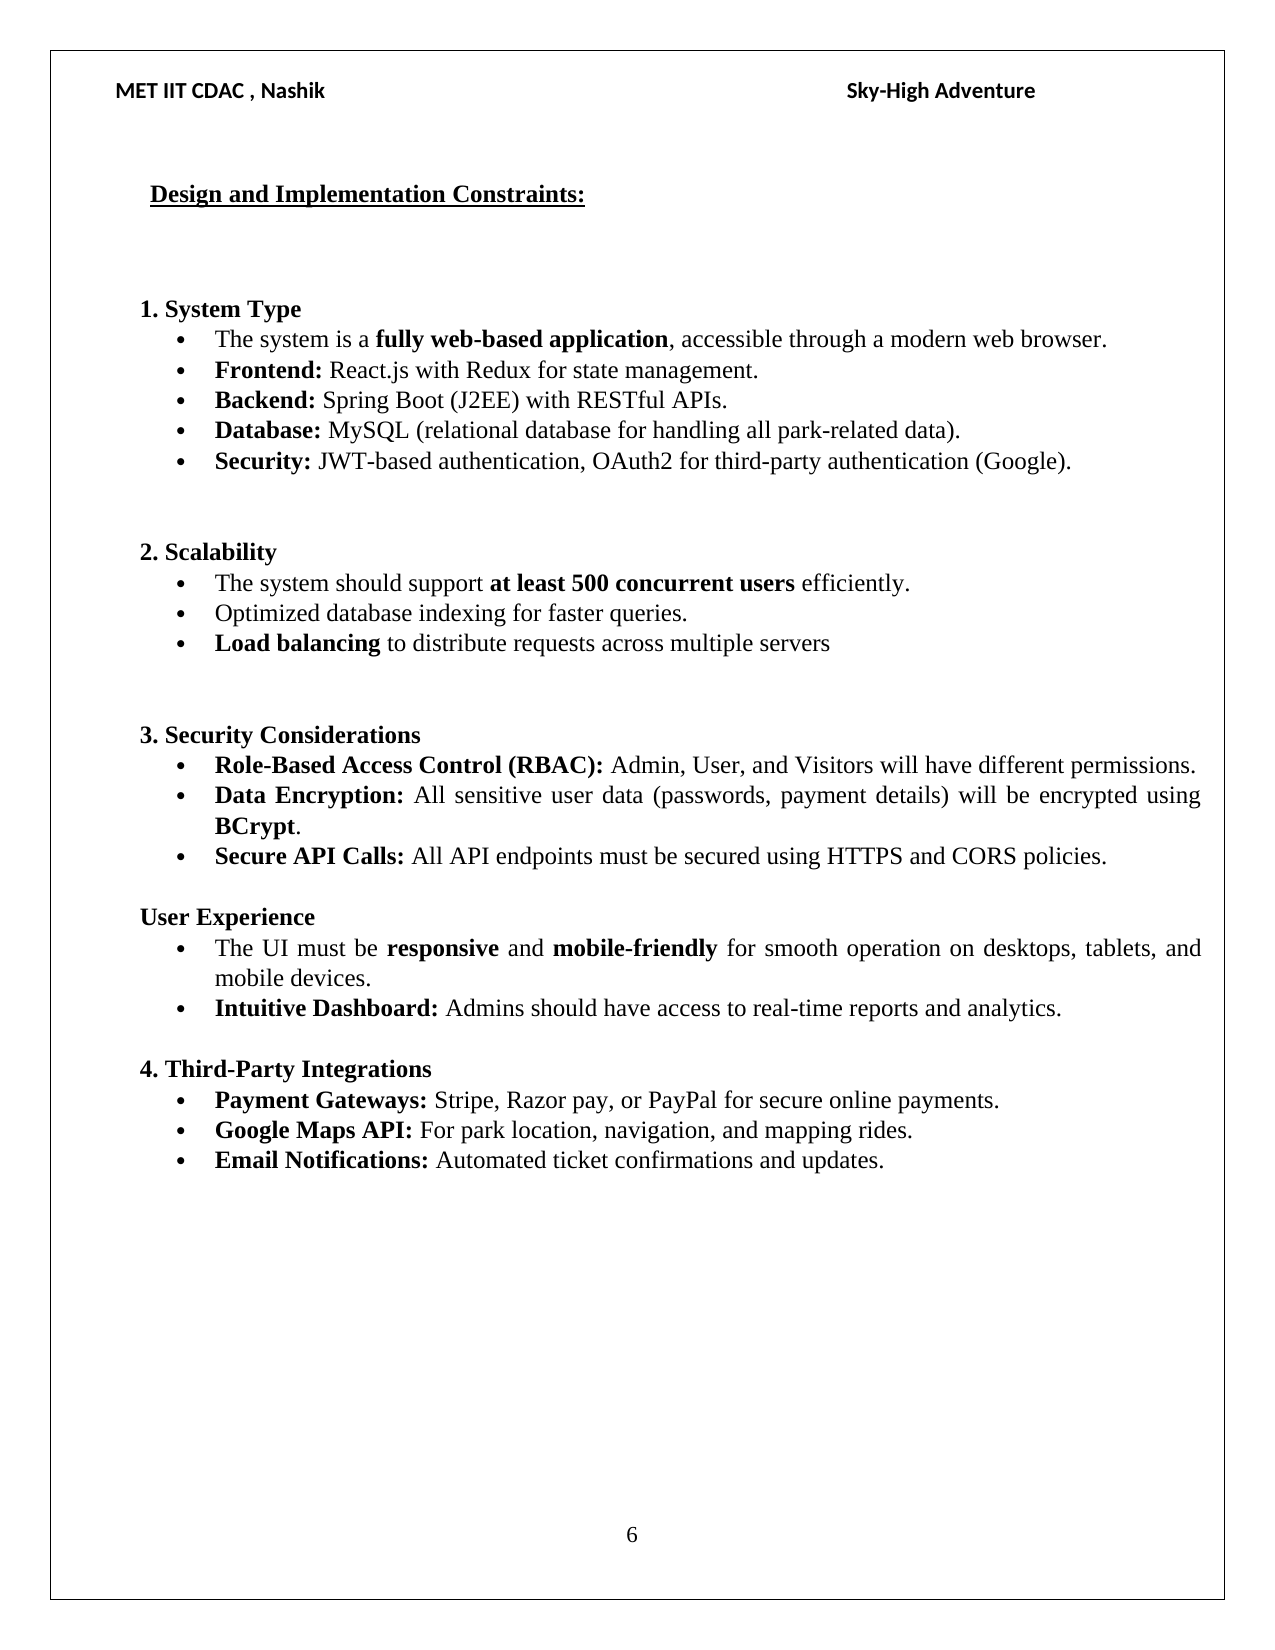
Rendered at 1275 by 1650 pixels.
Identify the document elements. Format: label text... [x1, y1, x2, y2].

list Database: MySQL (relational database for handling all park-related data). [177, 416, 1202, 444]
text 2. Scalability [139, 537, 1202, 566]
list Secure API Calls: All API endpoints must be secured using HTTPS and CORS policies. [177, 841, 1202, 870]
text User Experience [139, 902, 1202, 931]
text 4. Third-Party Integrations [139, 1054, 1202, 1083]
text 1. System Type [139, 294, 1202, 323]
list The UI must be responsive and mobile-friendly for smooth operation on desktops, tablets, and mobile devices. [177, 933, 1202, 992]
list Google Maps API: For park location, navigation, and mapping rides. [177, 1115, 1202, 1144]
list Frontend: React.js with Redux for state management. [177, 355, 1202, 383]
list Security: JWT-based authentication, OAuth2 for third-party authentication (Google). [177, 446, 1202, 475]
list Role-Based Access Control (RBAC): Admin, User, and Visitors will have different permissions. [177, 750, 1202, 779]
list Email Notifications: Automated ticket confirmations and updates. [177, 1146, 1202, 1174]
list The system should support at least 500 concurrent users efficiently. [177, 568, 1202, 596]
list Optimized database indexing for faster queries. [177, 598, 1202, 627]
list Backend: Spring Boot (J2EE) with RESTful APIs. [177, 385, 1202, 414]
text 3. Security Considerations [139, 720, 1202, 748]
list The system is a fully web-based application, accessible through a modern web browser. [177, 324, 1202, 353]
list Data Encryption: All sensitive user data (passwords, payment details) will be encrypted using BCrypt. [177, 781, 1202, 840]
list Payment Gateways: Stripe, Razor pay, or PayPal for secure online payments. [177, 1085, 1202, 1113]
list Load balancing to distribute requests across multiple servers [177, 628, 1202, 657]
list Intuitive Dashboard: Admins should have access to real-time reports and analytics. [177, 993, 1202, 1022]
subtitle Design and Implementation Constraints: [150, 179, 1202, 208]
